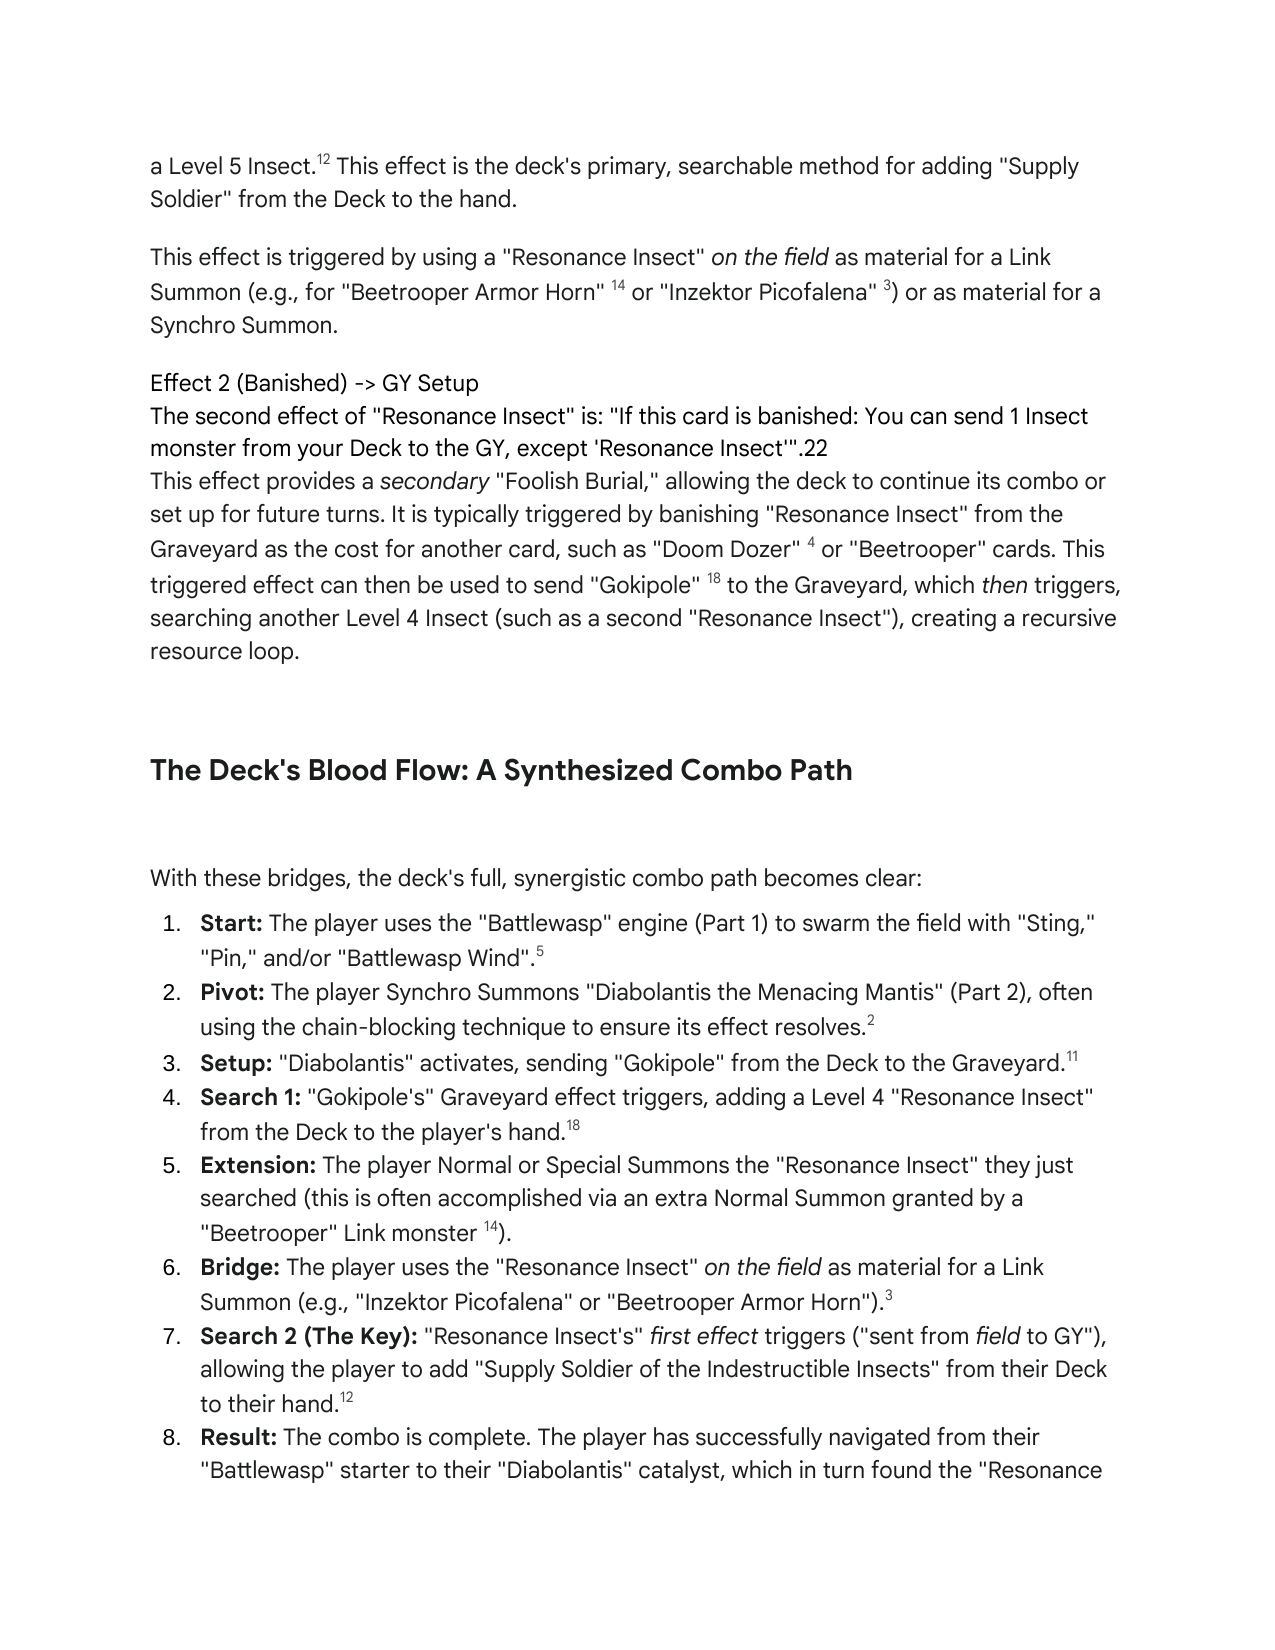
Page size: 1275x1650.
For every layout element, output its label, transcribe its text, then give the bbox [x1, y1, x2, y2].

text This effect provides a secondary "Foolish Burial," allowing the deck to continue its combo or set up for future turns. It is typically triggered by banishing "Resonance Insect" from the Graveyard as the cost for another card, such as "Doom Dozer" 4 or "Beetrooper" cards. This triggered effect can then be used to send "Gokipole" 18 to the Graveyard, which then triggers, searching another Level 4 Insect (such as a second "Resonance Insect"), creating a recursive resource loop. [150, 467, 1125, 666]
list Search 2 (The Key): "Resonance Insect's" first effect triggers ("sent from field to GY"), allowing the player to add "Supply Soldier of the Indestructible Insects" from their Deck to their hand.12 [162, 1322, 1125, 1419]
text With these bridges, the deck's full, synergistic combo path becomes clear: [150, 864, 1125, 893]
list Bridge: The player uses the "Resonance Insect" on the field as material for a Link Summon (e.g., "Inzektor Picofalena" or "Beetrooper Armor Horn").3 [162, 1253, 1125, 1318]
text This effect is triggered by using a "Resonance Insect" on the field as material for a Link Summon (e.g., for "Beetrooper Armor Horn" 14 or "Inzektor Picofalena" 3) or as material for a Synchro Summon. [150, 243, 1125, 340]
list Search 1: "Gokipole's" Graveyard effect triggers, adding a Level 4 "Resonance Insect" from the Deck to the player's hand.18 [162, 1083, 1125, 1147]
list Setup: "Diabolantis" activates, sending "Gokipole" from the Deck to the Graveyard.11 [162, 1047, 1125, 1078]
subtitle The Deck's Blood Flow: A Synthesized Combo Path [150, 752, 1125, 789]
list Start: The player uses the "Battlewasp" engine (Part 1) to swarm the field with "Sting," "Pin," and/or "Battlewasp Wind".5 [162, 909, 1125, 974]
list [162, 1424, 1125, 1485]
list Pivot: The player Synchro Summons "Diabolantis the Menacing Mantis" (Part 2), often using the chain-blocking technique to ensure its effect resolves.2 [162, 978, 1125, 1043]
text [150, 150, 1125, 214]
text Effect 2 (Banished) -> GY Setup [150, 369, 1125, 398]
list Extension: The player Normal or Special Summons the "Resonance Insect" they just searched (this is often accomplished via an extra Normal Summon granted by a "Beetrooper" Link monster 14). [162, 1152, 1125, 1249]
text The second effect of "Resonance Insect" is: "If this card is banished: You can send 1 Insect monster from your Deck to the GY, except 'Resonance Insect'".22 [150, 402, 1125, 463]
